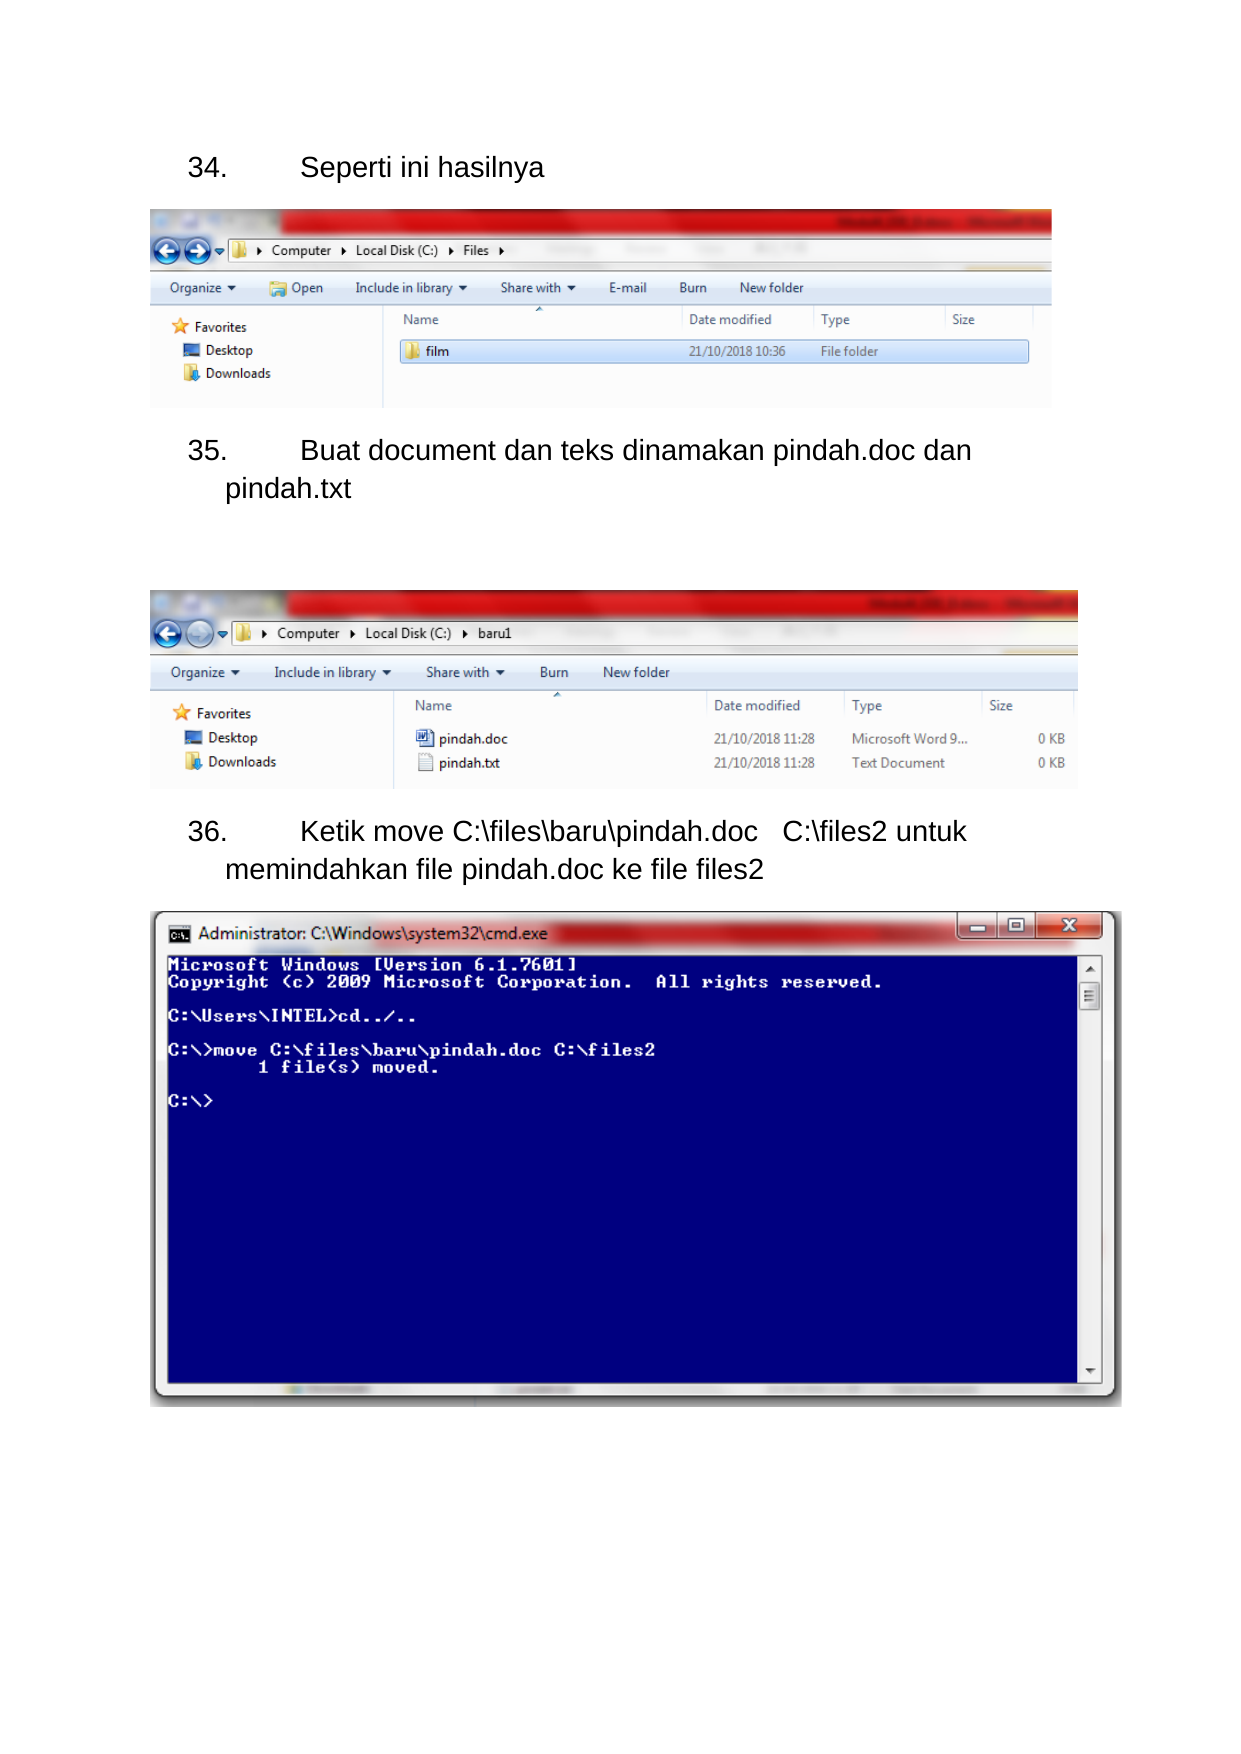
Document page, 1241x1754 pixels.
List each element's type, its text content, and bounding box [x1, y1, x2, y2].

picture [150, 911, 1122, 1407]
list Ketik move C:\files\baru\pindah.doc C:\files2 untuk memindahkan file pindah.doc ke file files2 [187, 813, 1090, 886]
picture [150, 590, 1078, 789]
list Buat document dan teks dinamakan pindah.doc dan pindah.txt [187, 433, 1090, 505]
list Seperti ini hasilnya [187, 150, 1090, 183]
picture [150, 209, 1052, 408]
